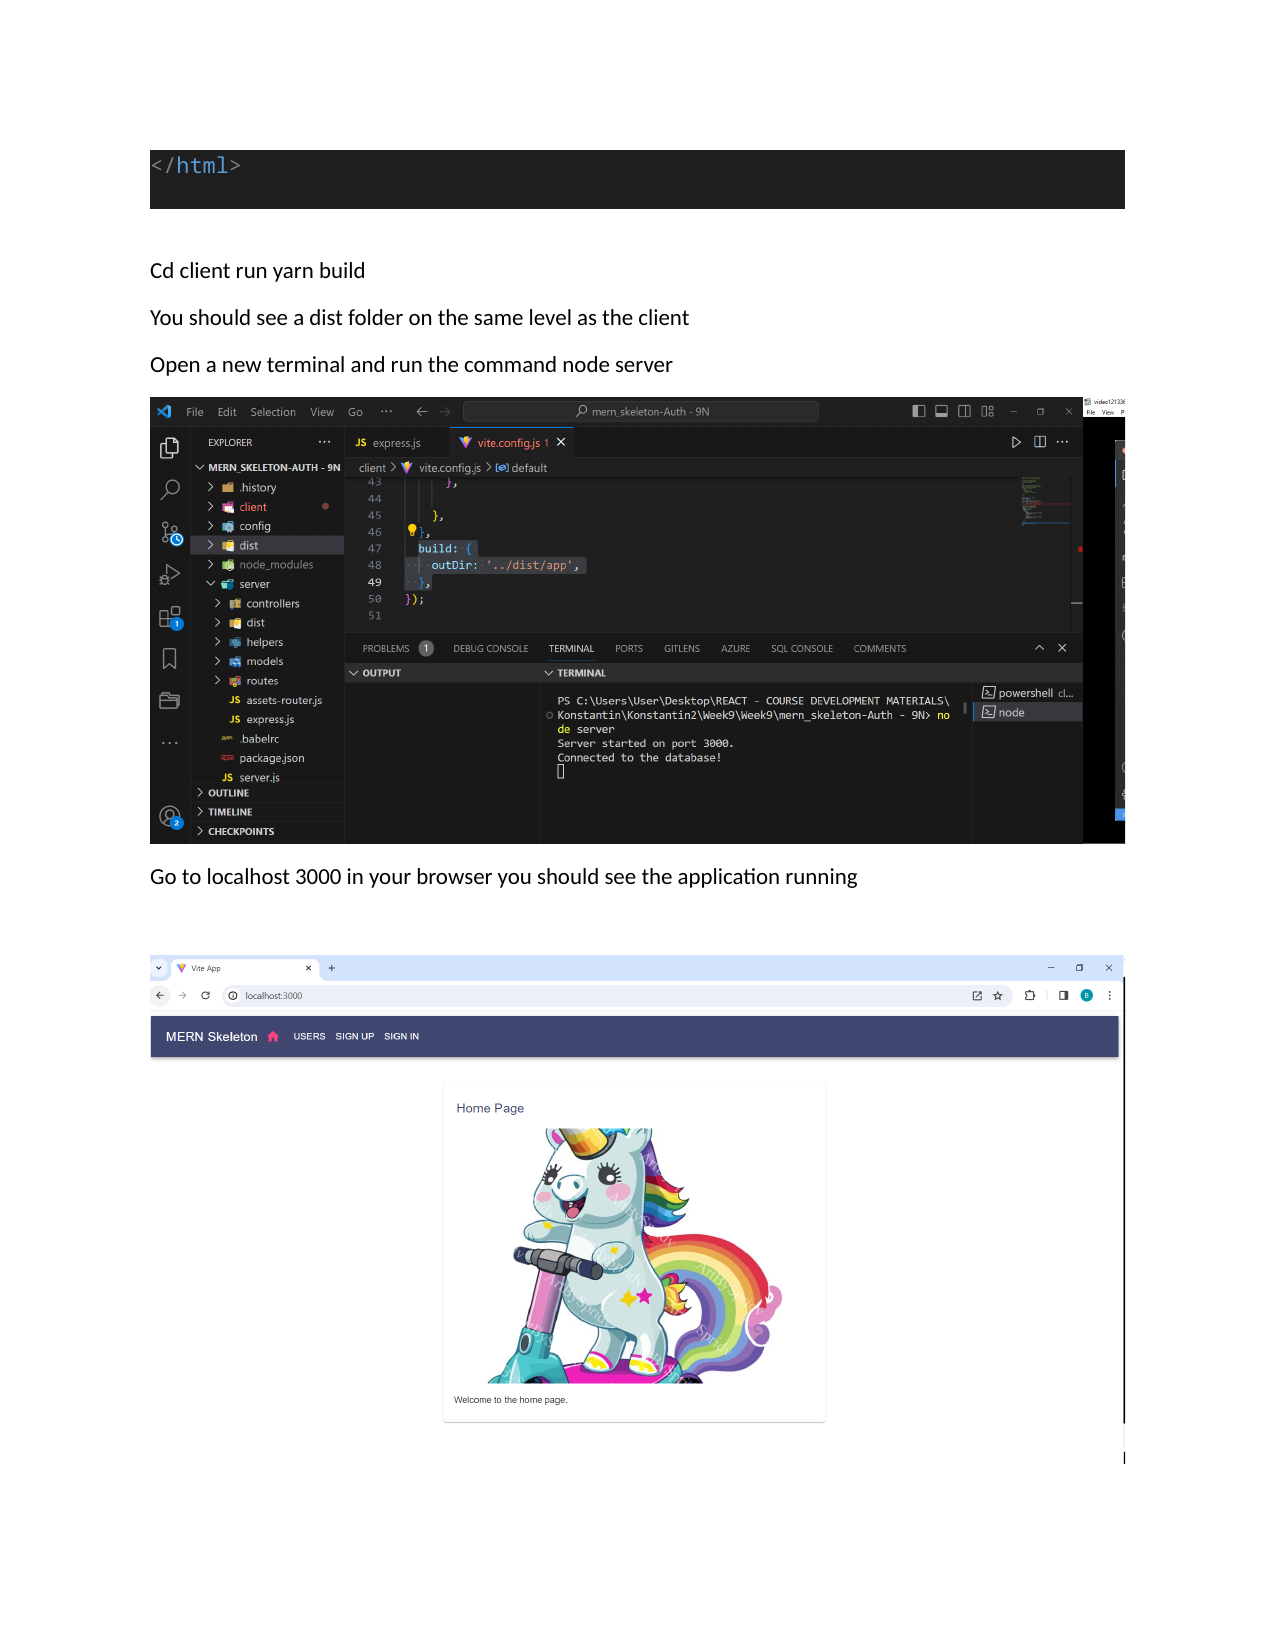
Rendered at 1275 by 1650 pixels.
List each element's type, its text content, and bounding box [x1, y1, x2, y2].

text </html> [150, 150, 1125, 180]
picture [150, 955, 1125, 1464]
text Open a new terminal and run the command node server [150, 350, 1125, 378]
text Cd client run yarn build [150, 256, 1125, 284]
picture [150, 397, 1125, 844]
text You should see a dist folder on the same level as the client [150, 303, 1125, 331]
text Go to localhost 3000 in your browser you should see the application running [150, 862, 1125, 890]
